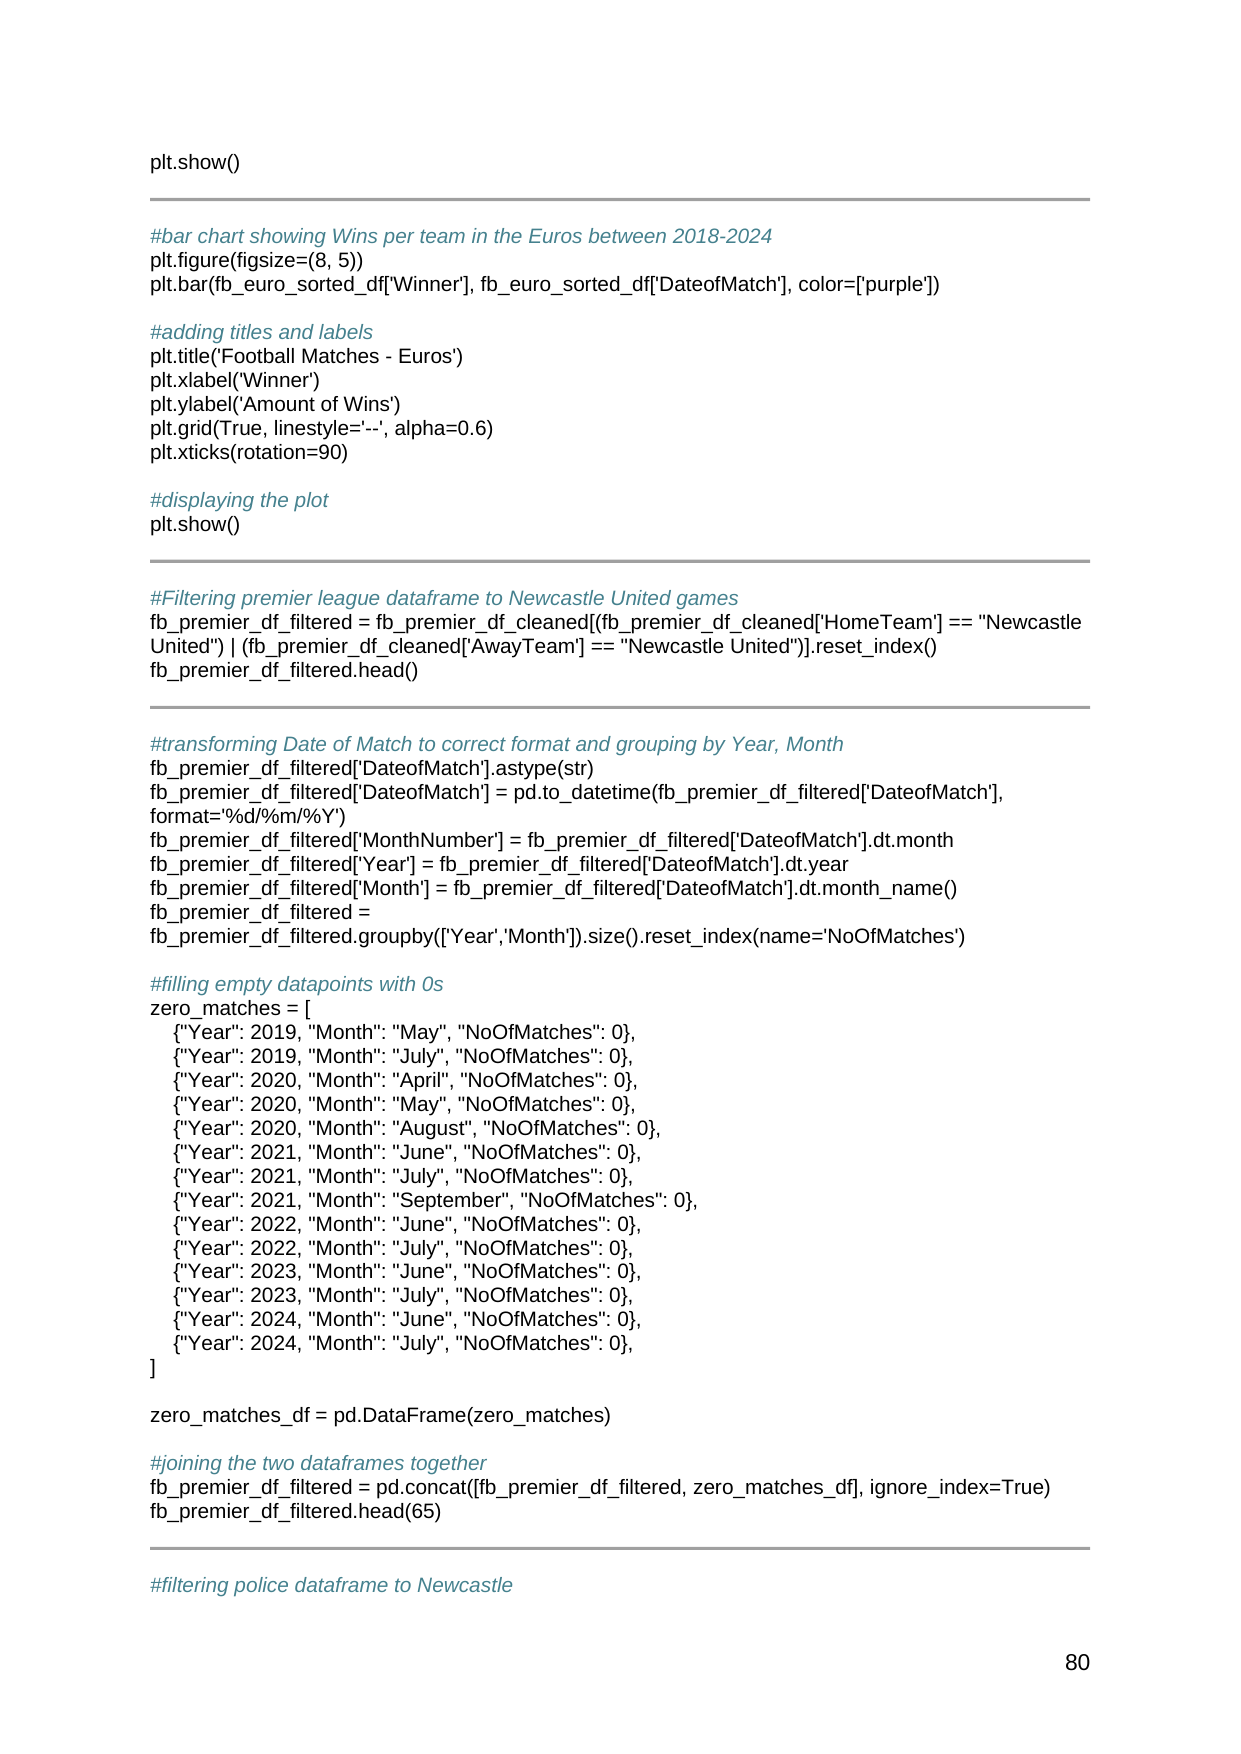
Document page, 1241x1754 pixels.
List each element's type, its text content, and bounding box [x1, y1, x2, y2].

text #Filtering premier league dataframe to Newcastle United games [150, 586, 1090, 610]
text {"Year": 2021, "Month": "June", "NoOfMatches": 0}, [150, 1139, 1090, 1163]
text #adding titles and labels [150, 320, 1090, 344]
text {"Year": 2019, "Month": "May", "NoOfMatches": 0}, [150, 1020, 1090, 1044]
text plt.xticks(rotation=90) [150, 440, 1090, 464]
text fb_premier_df_filtered['DateofMatch'] = pd.to_datetime(fb_premier_df_filtered['DateofMatch'], format='%d/%m/%Y') [150, 780, 1090, 828]
text {"Year": 2024, "Month": "June", "NoOfMatches": 0}, [150, 1307, 1090, 1331]
text {"Year": 2022, "Month": "June", "NoOfMatches": 0}, [150, 1211, 1090, 1235]
text {"Year": 2024, "Month": "July", "NoOfMatches": 0}, [150, 1331, 1090, 1355]
text {"Year": 2023, "Month": "June", "NoOfMatches": 0}, [150, 1259, 1090, 1283]
text fb_premier_df_filtered.head(65) [150, 1499, 1090, 1523]
text fb_premier_df_filtered = fb_premier_df_cleaned[(fb_premier_df_cleaned['HomeTeam'] == "Newcastle United") | (fb_premier_df_cleaned['AwayTeam'] == "Newcastle United")].reset_index() [150, 610, 1090, 658]
text fb_premier_df_filtered['MonthNumber'] = fb_premier_df_filtered['DateofMatch'].dt.month [150, 828, 1090, 852]
text {"Year": 2023, "Month": "July", "NoOfMatches": 0}, [150, 1283, 1090, 1307]
text plt.grid(True, linestyle='--', alpha=0.6) [150, 416, 1090, 440]
text {"Year": 2019, "Month": "July", "NoOfMatches": 0}, [150, 1044, 1090, 1068]
text {"Year": 2021, "Month": "July", "NoOfMatches": 0}, [150, 1163, 1090, 1187]
text {"Year": 2022, "Month": "July", "NoOfMatches": 0}, [150, 1235, 1090, 1259]
text #displaying the plot [150, 488, 1090, 512]
text {"Year": 2020, "Month": "May", "NoOfMatches": 0}, [150, 1092, 1090, 1116]
text #transforming Date of Match to correct format and grouping by Year, Month [150, 732, 1090, 756]
text zero_matches = [ [150, 996, 1090, 1020]
text {"Year": 2020, "Month": "August", "NoOfMatches": 0}, [150, 1116, 1090, 1139]
text fb_premier_df_filtered = pd.concat([fb_premier_df_filtered, zero_matches_df], ignore_index=True) [150, 1475, 1090, 1499]
text zero_matches_df = pd.DataFrame(zero_matches) [150, 1403, 1090, 1427]
text #bar chart showing Wins per team in the Euros between 2018-2024 [150, 224, 1090, 248]
text plt.figure(figsize=(8, 5)) [150, 248, 1090, 272]
text #joining the two dataframes together [150, 1451, 1090, 1475]
text fb_premier_df_filtered['DateofMatch'].astype(str) [150, 756, 1090, 780]
text fb_premier_df_filtered['Year'] = fb_premier_df_filtered['DateofMatch'].dt.year [150, 852, 1090, 876]
text #filtering police dataframe to Newcastle [150, 1573, 1090, 1597]
text fb_premier_df_filtered.head() [150, 658, 1090, 682]
text {"Year": 2021, "Month": "September", "NoOfMatches": 0}, [150, 1187, 1090, 1211]
text plt.show() [150, 150, 1090, 174]
text #filling empty datapoints with 0s [150, 972, 1090, 996]
text {"Year": 2020, "Month": "April", "NoOfMatches": 0}, [150, 1068, 1090, 1092]
text plt.title('Football Matches - Euros') [150, 344, 1090, 368]
text plt.xlabel('Winner') [150, 368, 1090, 392]
text plt.ylabel('Amount of Wins') [150, 392, 1090, 416]
text plt.bar(fb_euro_sorted_df['Winner'], fb_euro_sorted_df['DateofMatch'], color=['purple']) [150, 272, 1090, 296]
text plt.show() [150, 512, 1090, 536]
text fb_premier_df_filtered['Month'] = fb_premier_df_filtered['DateofMatch'].dt.month_name() [150, 876, 1090, 900]
text fb_premier_df_filtered = fb_premier_df_filtered.groupby(['Year','Month']).size().reset_index(name='NoOfMatches') [150, 900, 1090, 948]
text ] [150, 1355, 1090, 1379]
